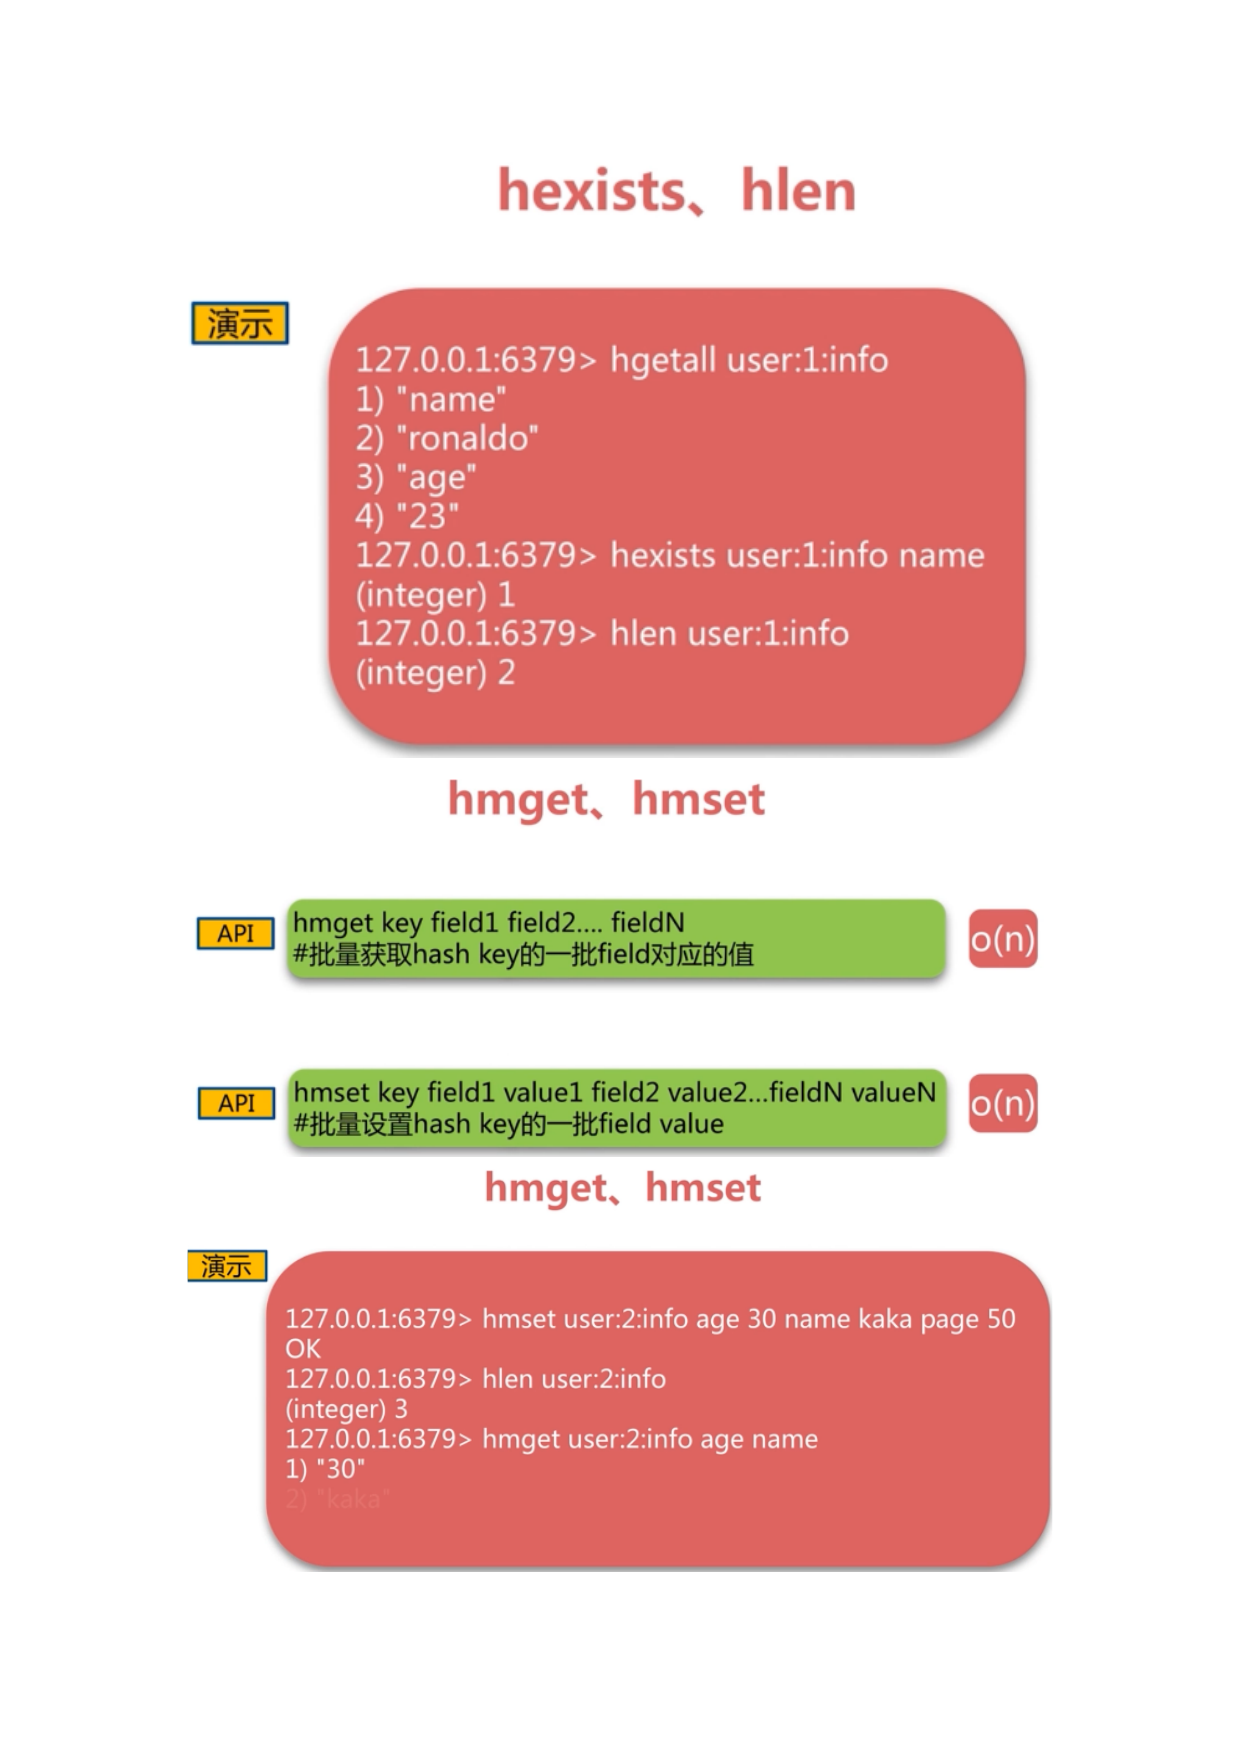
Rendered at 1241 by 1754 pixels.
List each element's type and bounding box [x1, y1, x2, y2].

picture [187, 1169, 1053, 1572]
picture [187, 162, 1047, 758]
picture [187, 779, 1053, 1157]
